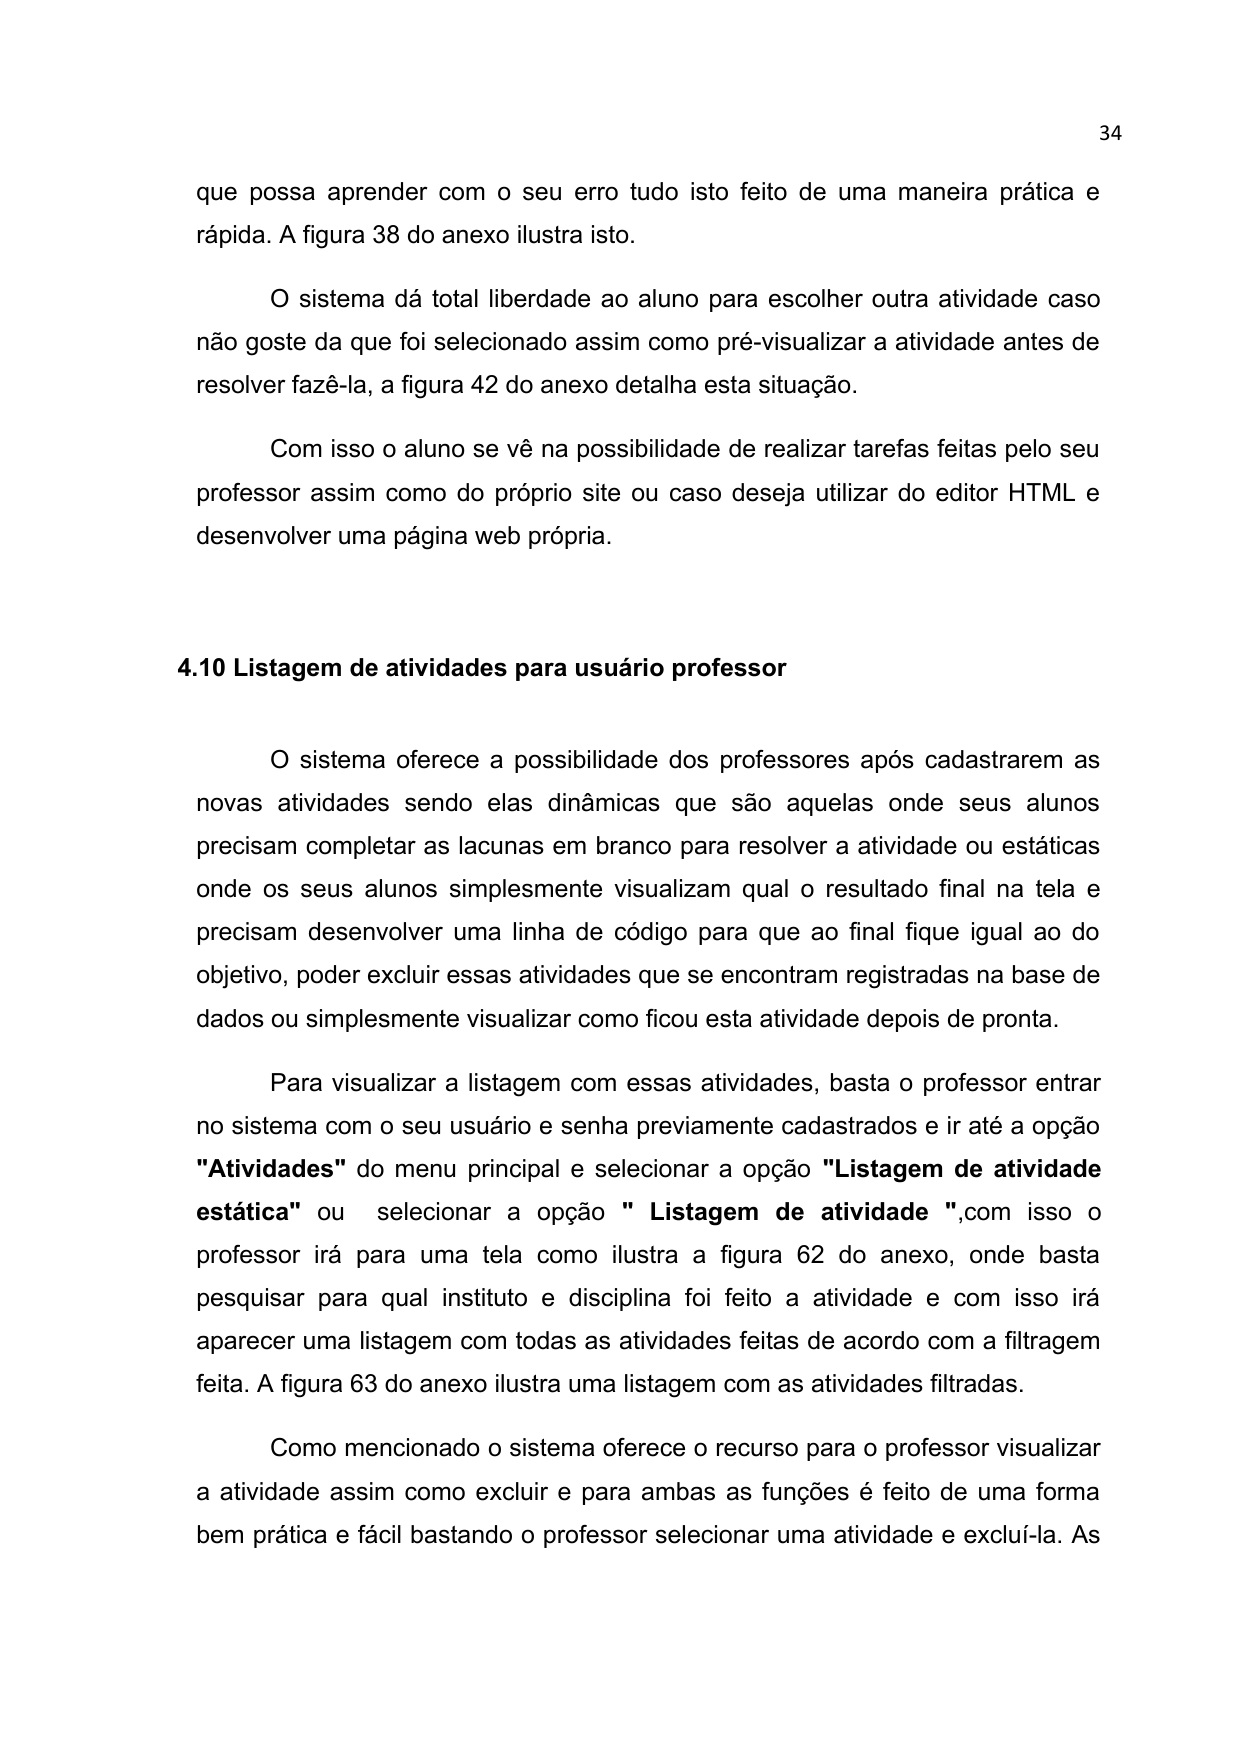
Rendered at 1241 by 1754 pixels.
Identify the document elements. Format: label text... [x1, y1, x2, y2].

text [196, 177, 1102, 249]
text Com isso o aluno se vê na possibilidade de realizar tarefas feitas pelo seu professor assim como do próprio site ou caso deseja utilizar do editor HTML e desenvolver uma página web própria. [196, 434, 1102, 549]
text O sistema oferece a possibilidade dos professores após cadastrarem as novas atividades sendo elas dinâmicas que são aquelas onde seus alunos precisam completar as lacunas em branco para resolver a atividade ou estáticas onde os seus alunos simplesmente visualizam qual o resultado final na tela e precisam desenvolver uma linha de código para que ao final fique igual ao do objetivo, poder excluir essas atividades que se encontram registradas na base de dados ou simplesmente visualizar como ficou esta atividade depois de pronta. [196, 745, 1102, 1032]
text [196, 1433, 1102, 1548]
text Para visualizar a listagem com essas atividades, basta o professor entrar no sistema com o seu usuário e senha previamente cadastrados e ir até a opção "Atividades" do menu principal e selecionar a opção "Listagem de atividade estática" ou selecionar a opção " Listagem de atividade ",com isso o professor irá para uma tela como ilustra a figura 62 do anexo, onde basta pesquisar para qual instituto e disciplina foi feito a atividade e com isso irá aparecer uma listagem com todas as atividades feitas de acordo com a filtragem feita. A figura 63 do anexo ilustra uma listagem com as atividades filtradas. [196, 1067, 1102, 1398]
text O sistema dá total liberdade ao aluno para escolher outra atividade caso não goste da que foi selecionado assim como pré-visualizar a atividade antes de resolver fazê-la, a figura 42 do anexo detalha esta situação. [196, 284, 1102, 399]
subtitle 4.10 Listagem de atividades para usuário professor [177, 653, 1122, 682]
